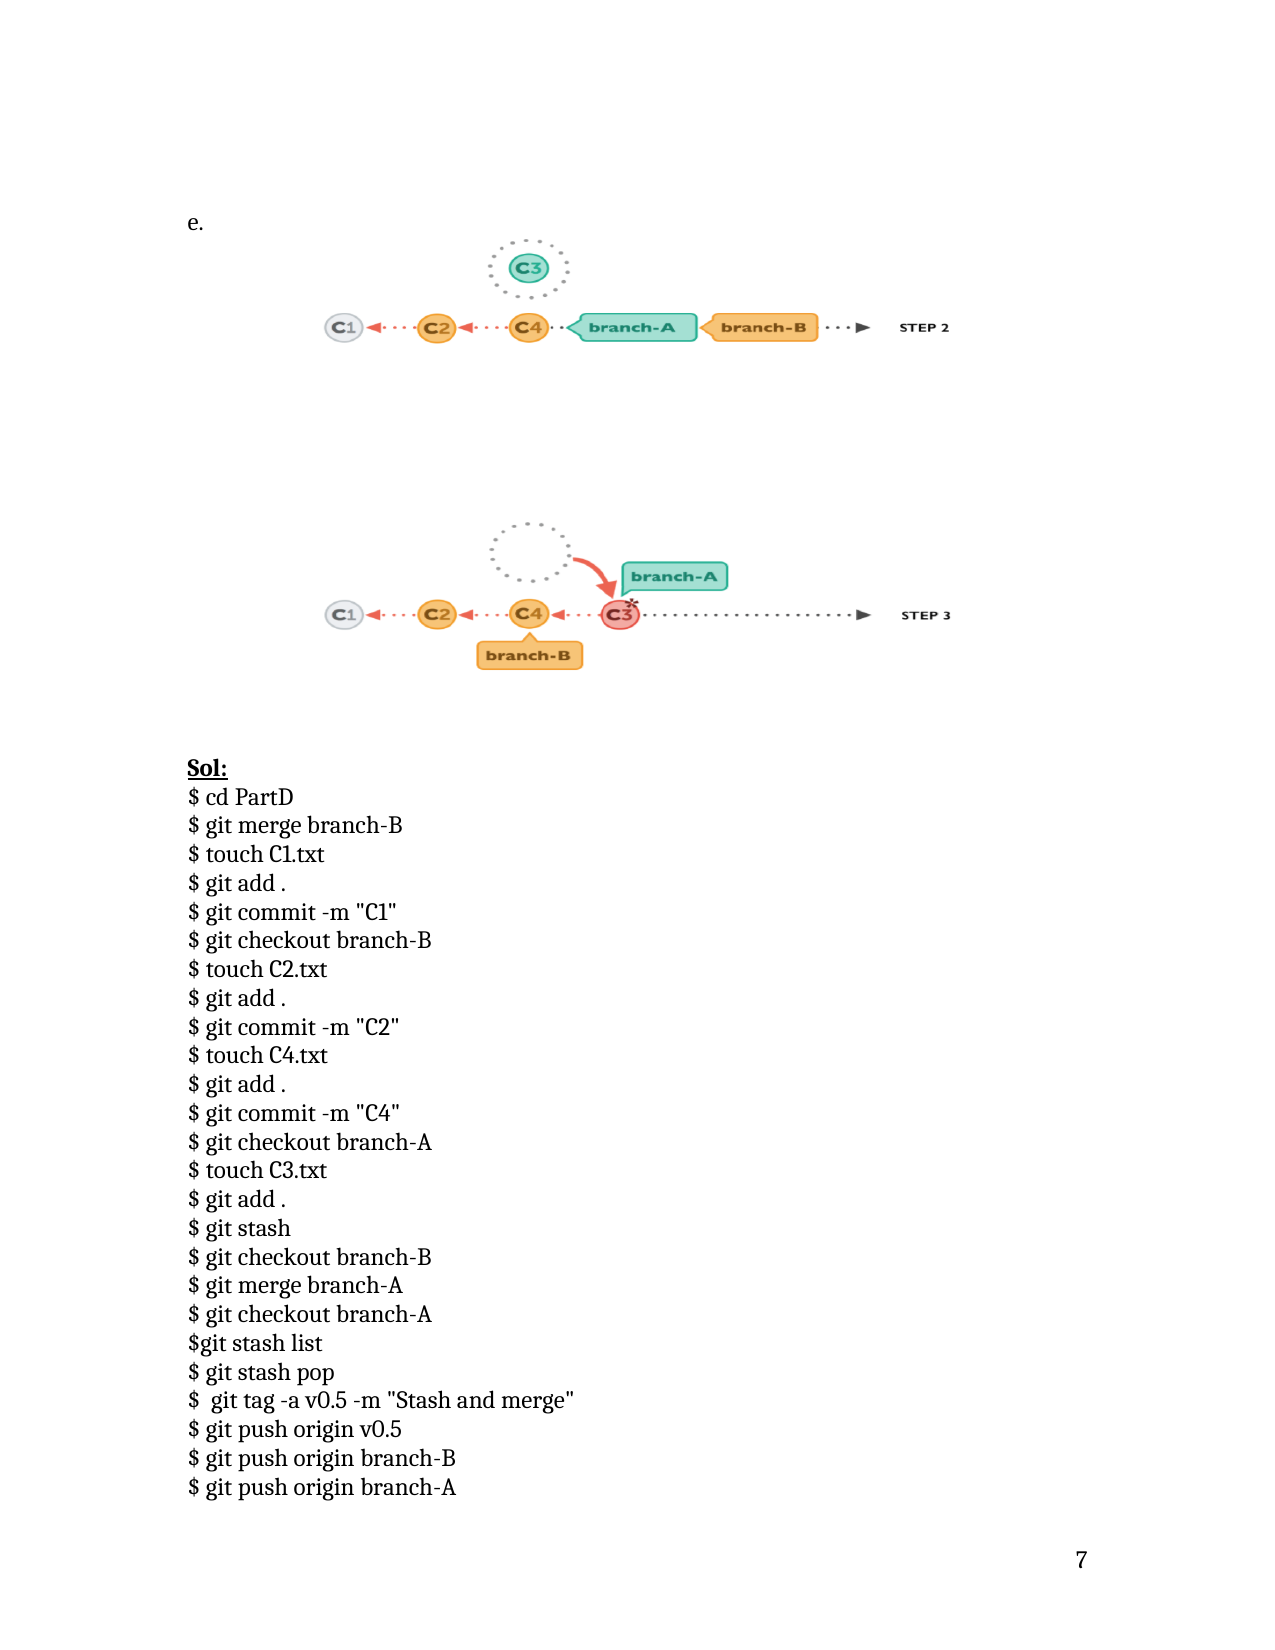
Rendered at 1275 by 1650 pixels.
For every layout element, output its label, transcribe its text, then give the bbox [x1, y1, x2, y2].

text $ git tag -a v0.5 -m "Stash and merge" [187, 1386, 1087, 1415]
text $ git push origin v0.5 [187, 1415, 1087, 1444]
text $ git commit -m "C1" [187, 897, 1087, 926]
picture [300, 209, 957, 681]
text $ git add . [187, 1185, 1087, 1214]
text e. [187, 207, 1087, 236]
text $ git add . [187, 984, 1087, 1012]
text $ git commit -m "C4" [187, 1099, 1087, 1127]
text $ touch C4.txt [187, 1041, 1087, 1070]
text $ git push origin branch-A [187, 1472, 1087, 1501]
text $ touch C3.txt [187, 1156, 1087, 1185]
text $ git checkout branch-A [187, 1300, 1087, 1329]
text $ touch C2.txt [187, 955, 1087, 984]
text $ git merge branch-A [187, 1271, 1087, 1300]
text $ git checkout branch-A [187, 1127, 1087, 1156]
text $git stash list [187, 1329, 1087, 1357]
text $ cd PartD [187, 782, 1087, 811]
text $ git checkout branch-B [187, 926, 1087, 955]
text $ git add . [187, 869, 1087, 897]
text $ git stash [187, 1214, 1087, 1242]
text $ git push origin branch-B [187, 1444, 1087, 1472]
text $ git merge branch-B [187, 811, 1087, 840]
text $ git commit -m "C2" [187, 1012, 1087, 1041]
text Sol: [187, 754, 1087, 782]
text $ git checkout branch-B [187, 1242, 1087, 1271]
text $ git stash pop [187, 1357, 1087, 1386]
text $ touch C1.txt [187, 840, 1087, 869]
text $ git add . [187, 1070, 1087, 1099]
